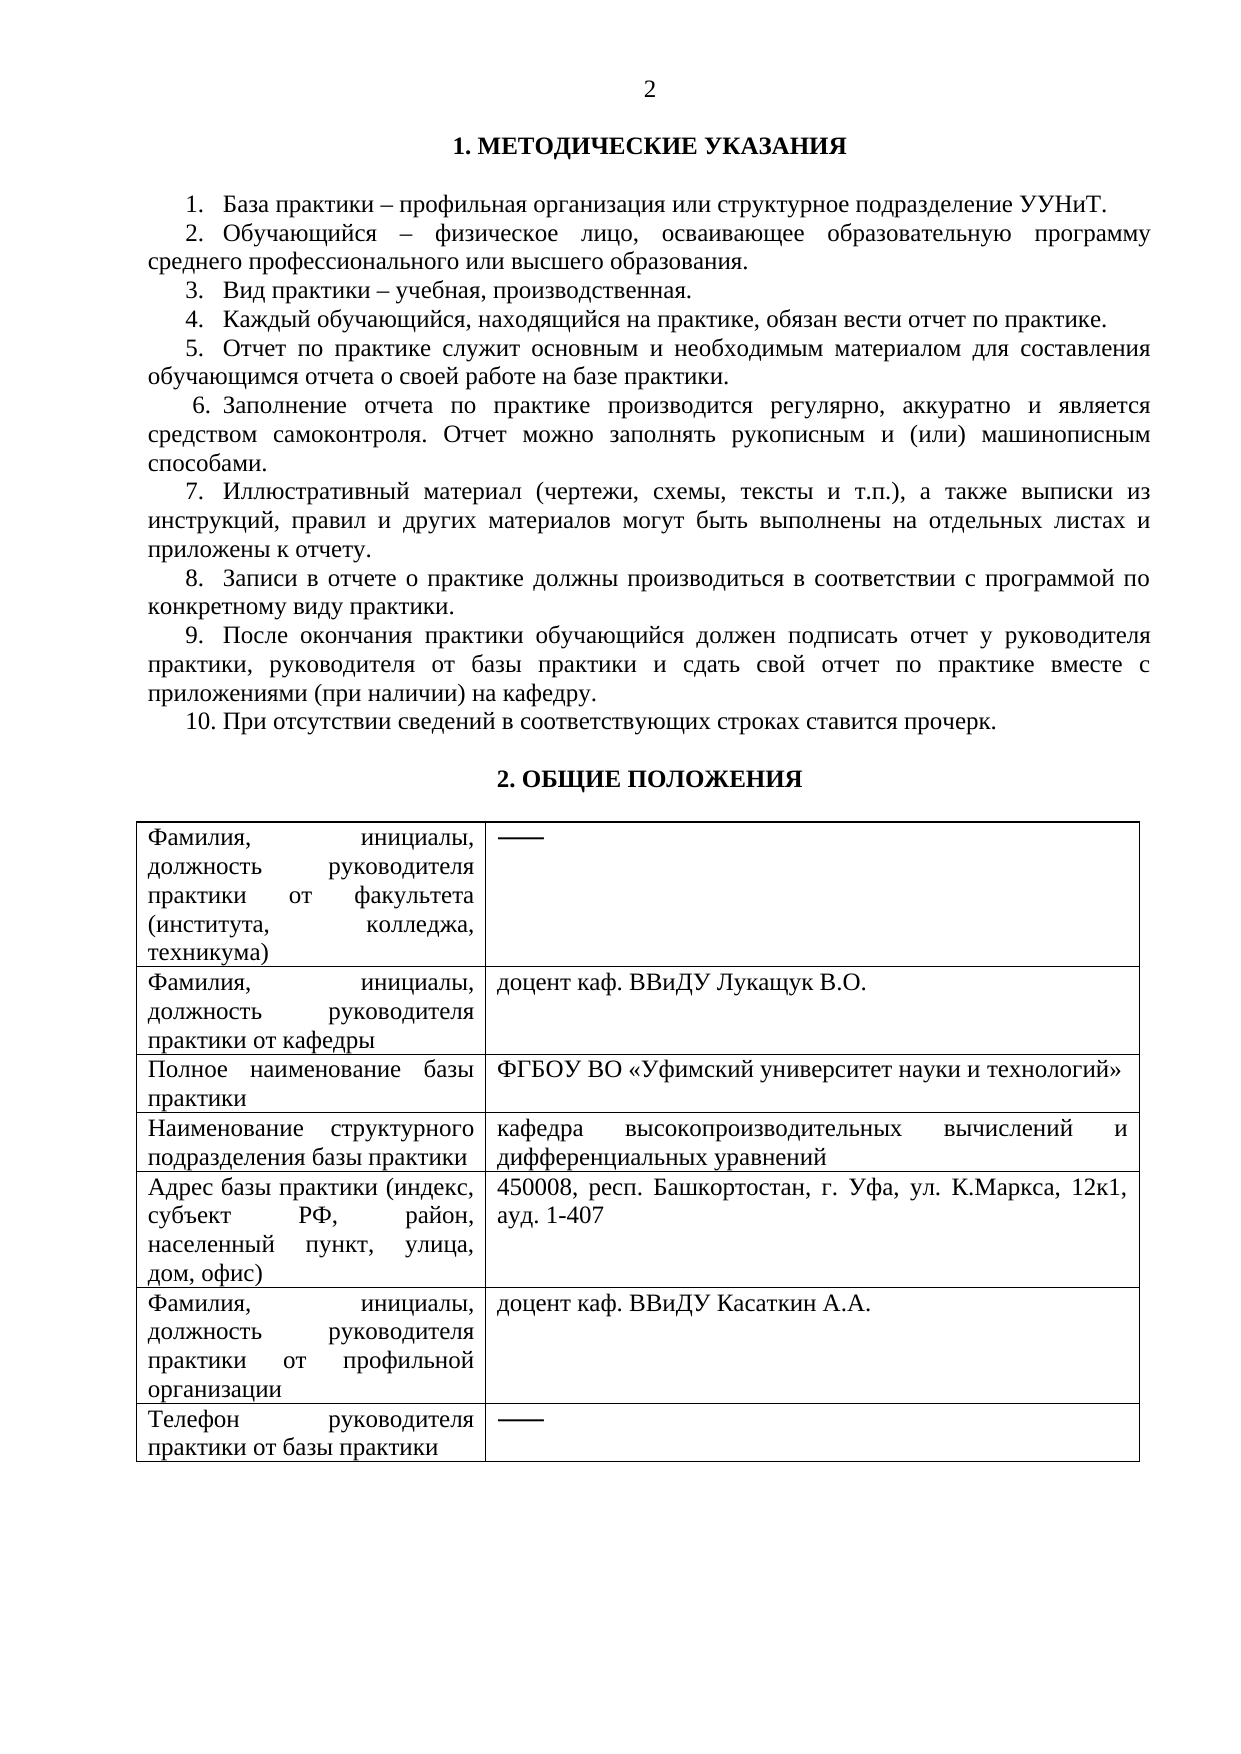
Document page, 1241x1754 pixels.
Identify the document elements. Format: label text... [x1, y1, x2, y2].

table_cell Полное наименование базы практики [137, 1055, 485, 1112]
list Отчет по практике служит основным и необходимым материалом для составления обучающимся отчета о своей работе на базе практики. [148, 333, 1152, 390]
list Вид практики – учебная, производственная. [148, 275, 1152, 304]
list База практики – профильная организация или структурное подразделение УУНиТ. [148, 189, 1152, 218]
table_cell Наименование структурного подразделения базы практики [137, 1113, 485, 1171]
table_cell Фамилия, инициалы, должность руководителя практики от профильной организации [137, 1288, 485, 1403]
table_cell кафедра высокопроизводительных вычислений и дифференциальных уравнений [486, 1113, 1139, 1171]
table_cell Адрес базы практики (индекс, субъект РФ, район, населенный пункт, улица, дом, офис) [137, 1172, 485, 1287]
table_cell Фамилия, инициалы, должность руководителя практики от кафедры [137, 967, 485, 1053]
list Каждый обучающийся, находящийся на практике, обязан вести отчет по практике. [148, 304, 1152, 333]
table_header ⸺ [486, 823, 1139, 966]
text 1. МЕТОДИЧЕСКИЕ УКАЗАНИЯ [148, 131, 1152, 160]
text 2. ОБЩИЕ ПОЛОЖЕНИЯ [148, 764, 1152, 793]
list Обучающийся – физическое лицо, осваивающее образовательную программу среднего профессионального или высшего образования. [148, 218, 1152, 275]
list Заполнение отчета по практике производится регулярно, аккуратно и является средством самоконтроля. Отчет можно заполнять рукописным и (или) машинописным способами. [148, 390, 1152, 476]
list Записи в отчете о практике должны производиться в соответствии с программой по конкретному виду практики. [148, 563, 1152, 620]
table_cell Телефон руководителя практики от базы практики [137, 1404, 485, 1461]
table_cell ФГБОУ ВО «Уфимский университет науки и технологий» [486, 1055, 1139, 1112]
table_cell доцент каф. ВВиДУ Касаткин А.А. [486, 1288, 1139, 1403]
table_cell 450008, респ. Башкортостан, г. Уфа, ул. К.Маркса, 12к1, ауд. 1-407 [486, 1172, 1139, 1287]
list При отсутствии сведений в соответствующих строках ставится прочерк. [148, 706, 1152, 735]
list Иллюстративный материал (чертежи, схемы, тексты и т.п.), а также выписки из инструкций, правил и других материалов могут быть выполнены на отдельных листах и приложены к отчету. [148, 476, 1152, 563]
table_header Фамилия, инициалы, должность руководителя практики от факультета (института, колледжа, техникума) [137, 823, 485, 966]
table_cell ⸺ [486, 1404, 1139, 1461]
table_cell доцент каф. ВВиДУ Лукащук В.О. [486, 967, 1139, 1053]
list После окончания практики обучающийся должен подписать отчет у руководителя практики, руководителя от базы практики и сдать свой отчет по практике вместе с приложениями (при наличии) на кафедру. [148, 620, 1152, 706]
